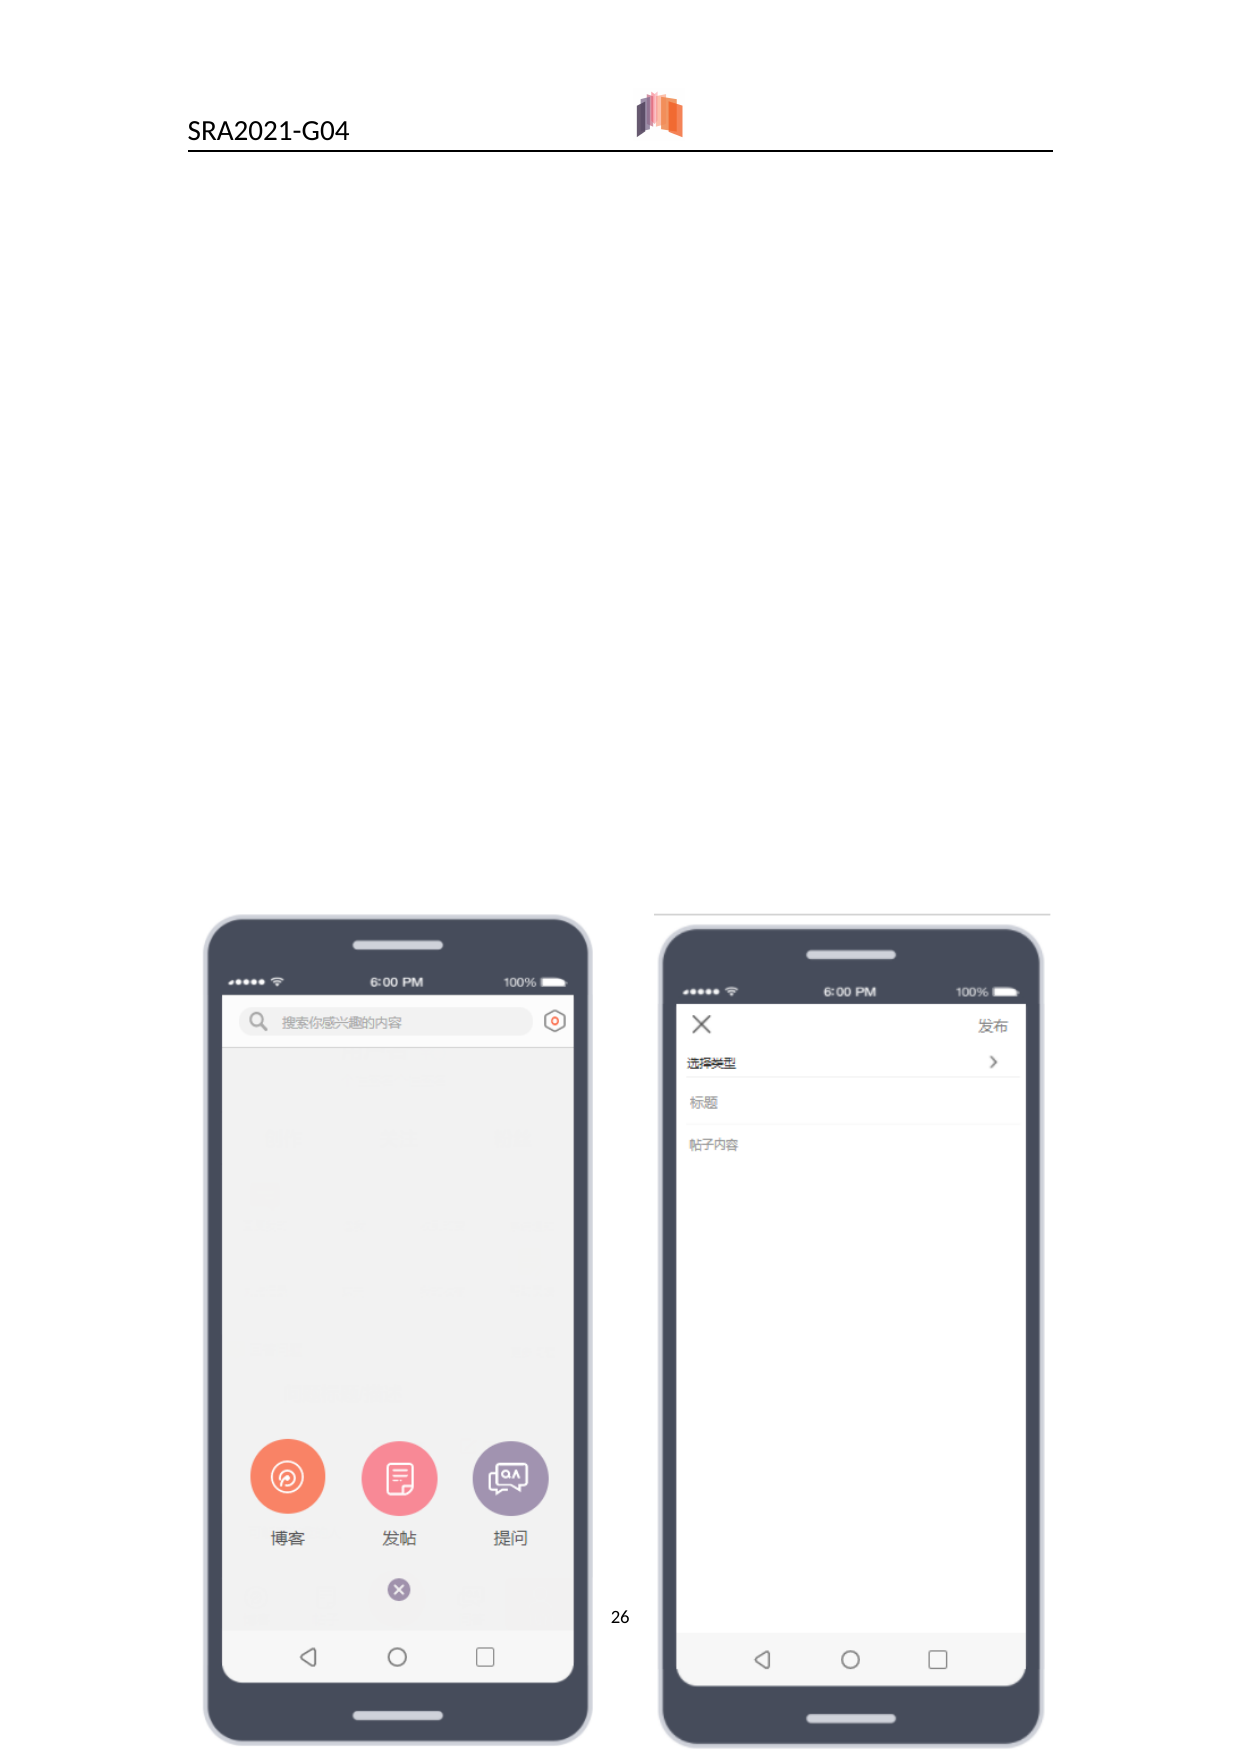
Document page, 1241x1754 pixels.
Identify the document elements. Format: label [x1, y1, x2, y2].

picture [633, 88, 686, 141]
picture [187, 911, 610, 1754]
picture [654, 913, 1051, 1754]
